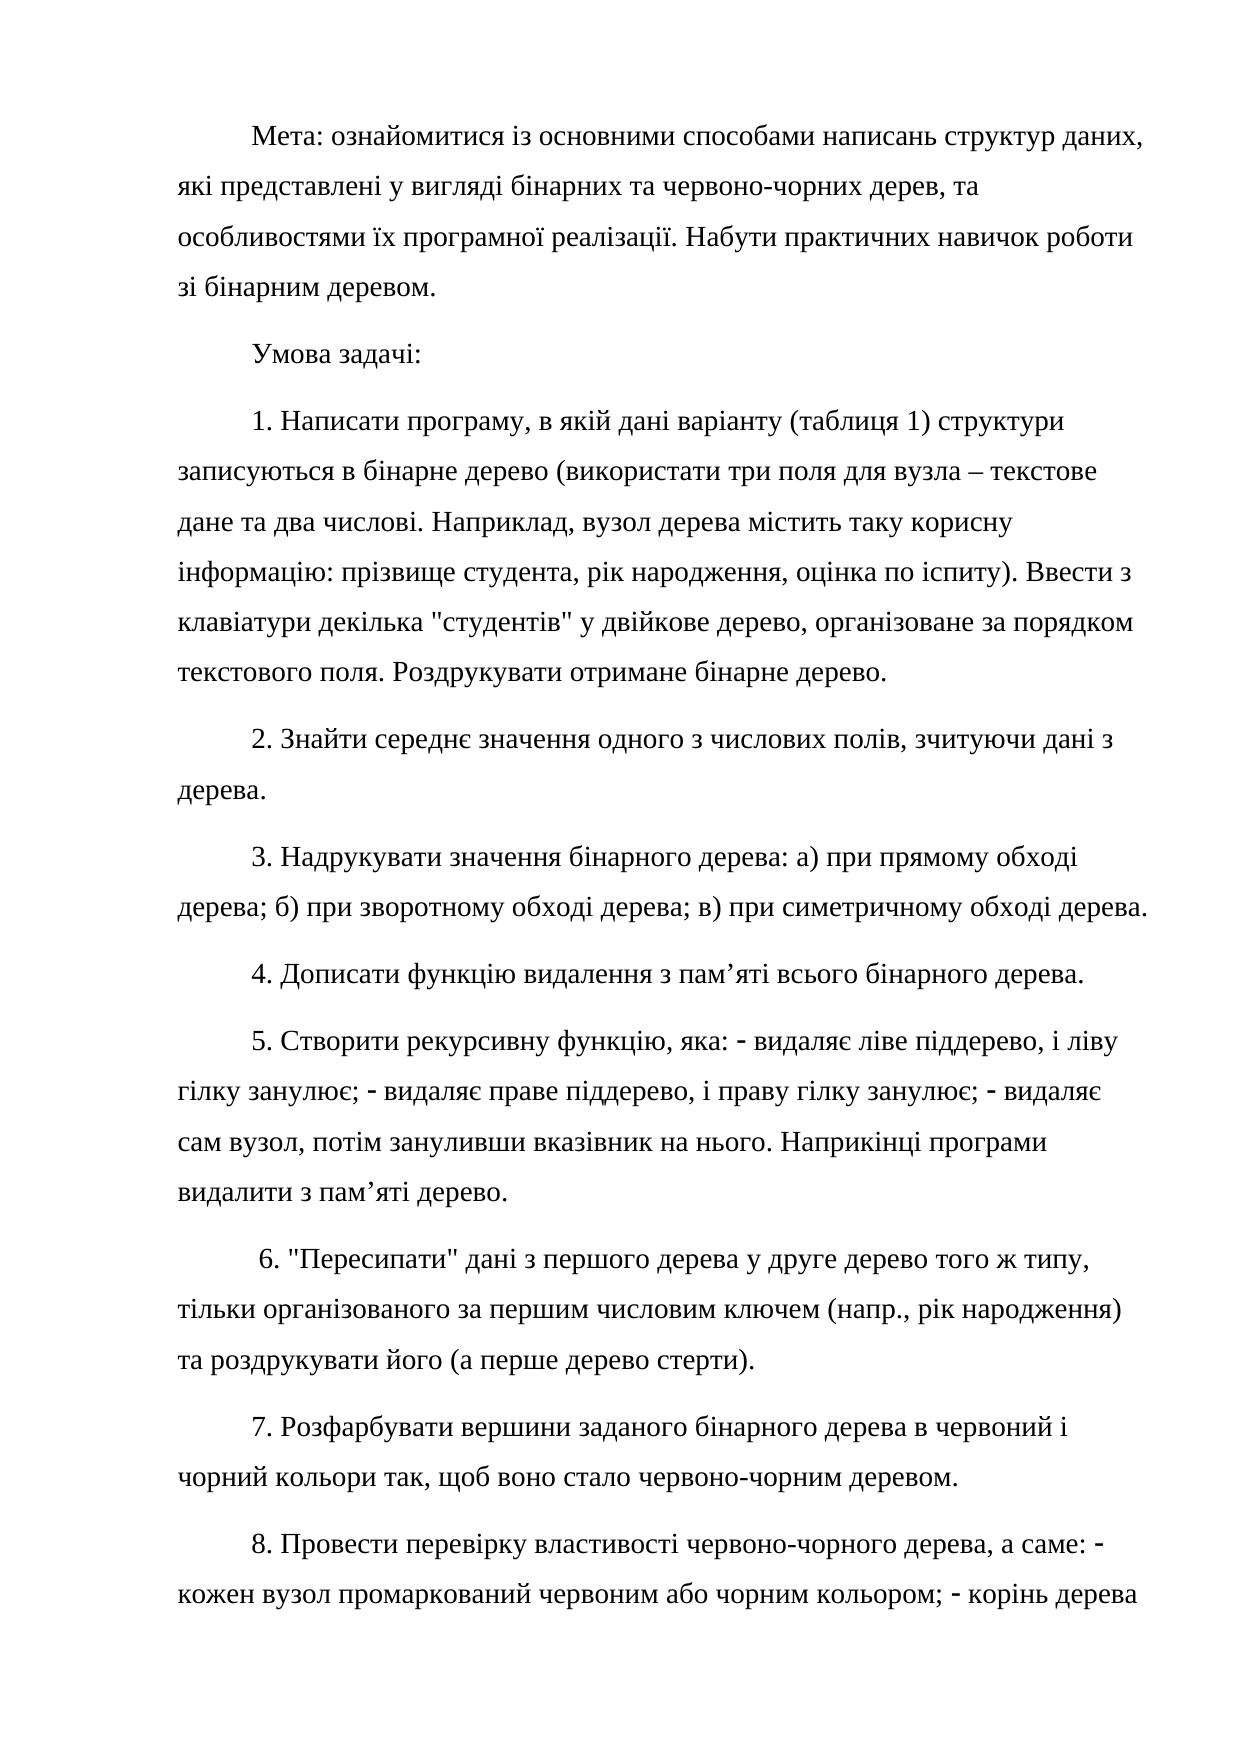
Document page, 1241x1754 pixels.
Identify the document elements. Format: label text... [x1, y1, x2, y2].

text 5. Створити рекурсивну функцію, яка: видаляє ліве піддерево, і ліву гілку занулює; видаляє праве піддерево, і праву гілку занулює; видаляє сам вузол, потім зануливши вказівник на нього. Наприкінці програми видалити з пам’яті дерево. [177, 1023, 1152, 1208]
text 4. Дописати функцію видалення з пам’яті всього бінарного дерева. [177, 956, 1152, 990]
text 7. Розфарбувати вершини заданого бінарного дерева в червоний і чорний кольори так, щоб воно стало червоно-чорним деревом. [177, 1409, 1152, 1493]
text 2. Знайти середнє значення одного з числових полів, зчитуючи дані з дерева. [177, 722, 1152, 805]
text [177, 1526, 1152, 1610]
text 6. "Пересипати" дані з першого дерева у друге дерево того ж типу, тільки організованого за першим числовим ключем (напр., рік народження) та роздрукувати його (а перше дерево стерти). [177, 1241, 1152, 1375]
text Мета: ознайомитися із основними способами написань структур даних, які представлені у вигляді бінарних та червоно-чорних дерев, та особливостями їх програмної реалізації. Набути практичних навичок роботи зі бінарним деревом. [177, 118, 1152, 303]
text 3. Надрукувати значення бінарного дерева: а) при прямому обході дерева; б) при зворотному обході дерева; в) при симетричному обході дерева. [177, 839, 1152, 923]
text 1. Написати програму, в якій дані варіанту (таблиця 1) структури записуються в бінарне дерево (використати три поля для вузла – текстове дане та два числові. Наприклад, вузол дерева містить таку корисну інформацію: прізвище студента, рік народження, оцінка по іспиту). Ввести з клавіатури декілька "студентів" у двійкове дерево, організоване за порядком текстового поля. Роздрукувати отримане бінарне дерево. [177, 403, 1152, 688]
text Умова задачі: [177, 336, 1152, 369]
